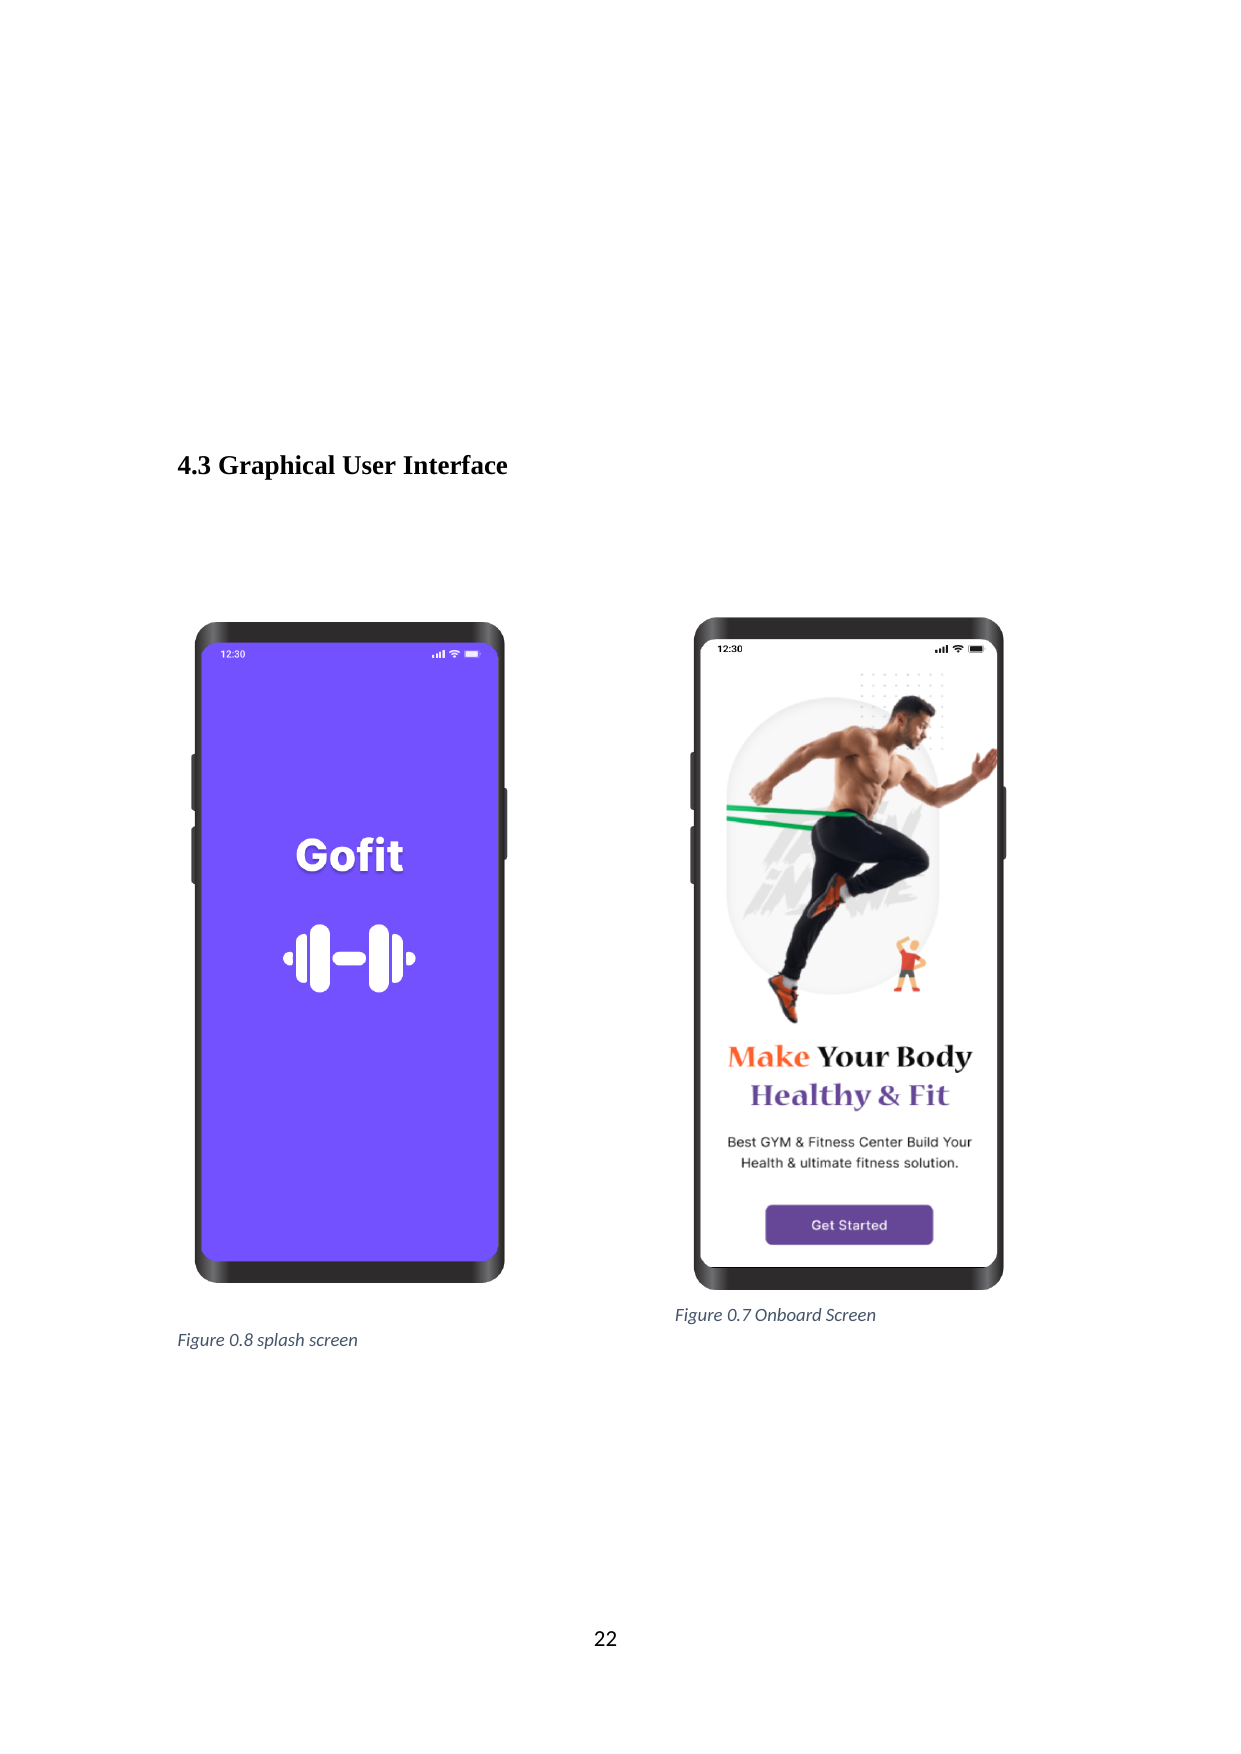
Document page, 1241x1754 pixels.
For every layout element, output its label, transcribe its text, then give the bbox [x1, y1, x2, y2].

picture [675, 607, 1012, 1294]
picture [177, 615, 532, 1302]
subtitle 4.3 Graphical User Interface [177, 449, 1033, 480]
